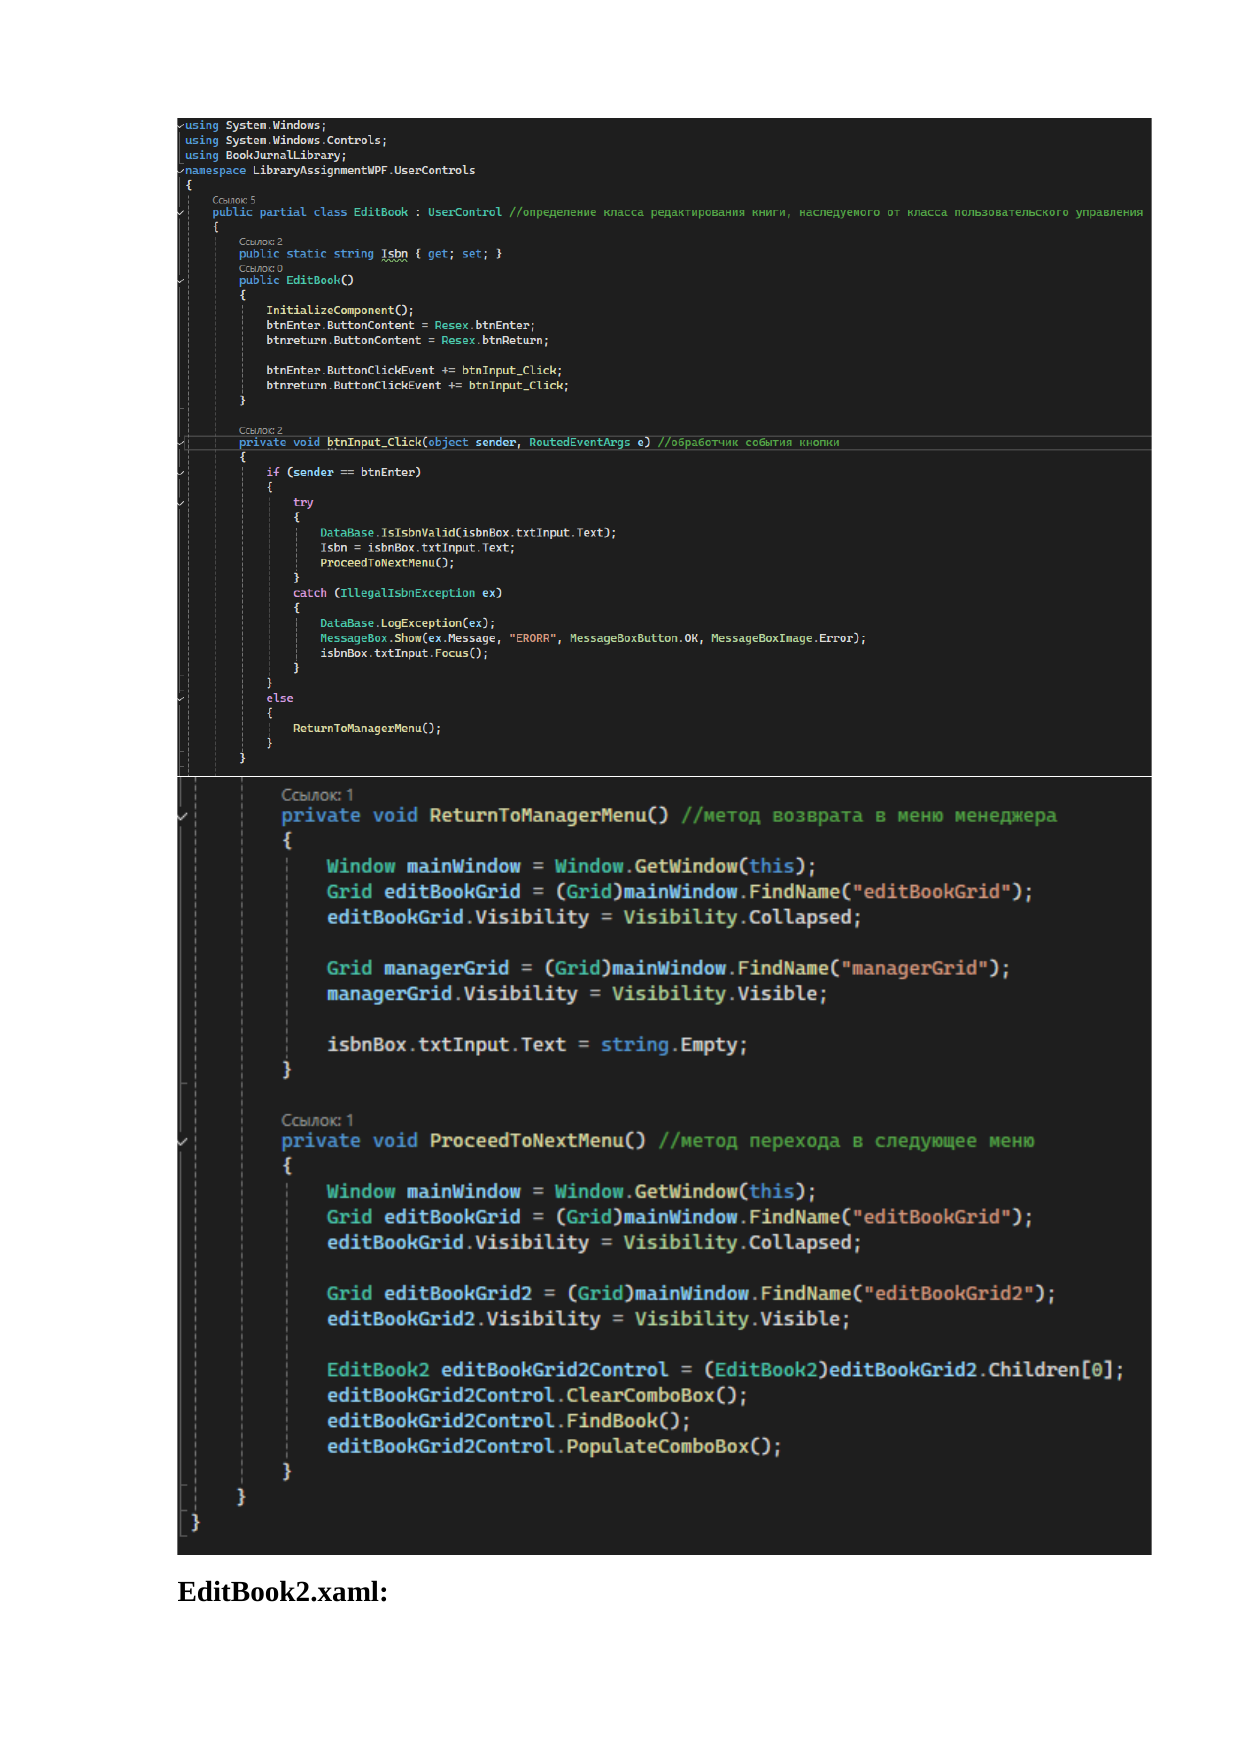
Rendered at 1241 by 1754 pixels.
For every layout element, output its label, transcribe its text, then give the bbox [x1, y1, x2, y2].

picture [177, 777, 1152, 1555]
text EditBook2.xaml: [177, 1574, 1152, 1607]
picture [177, 118, 1152, 776]
